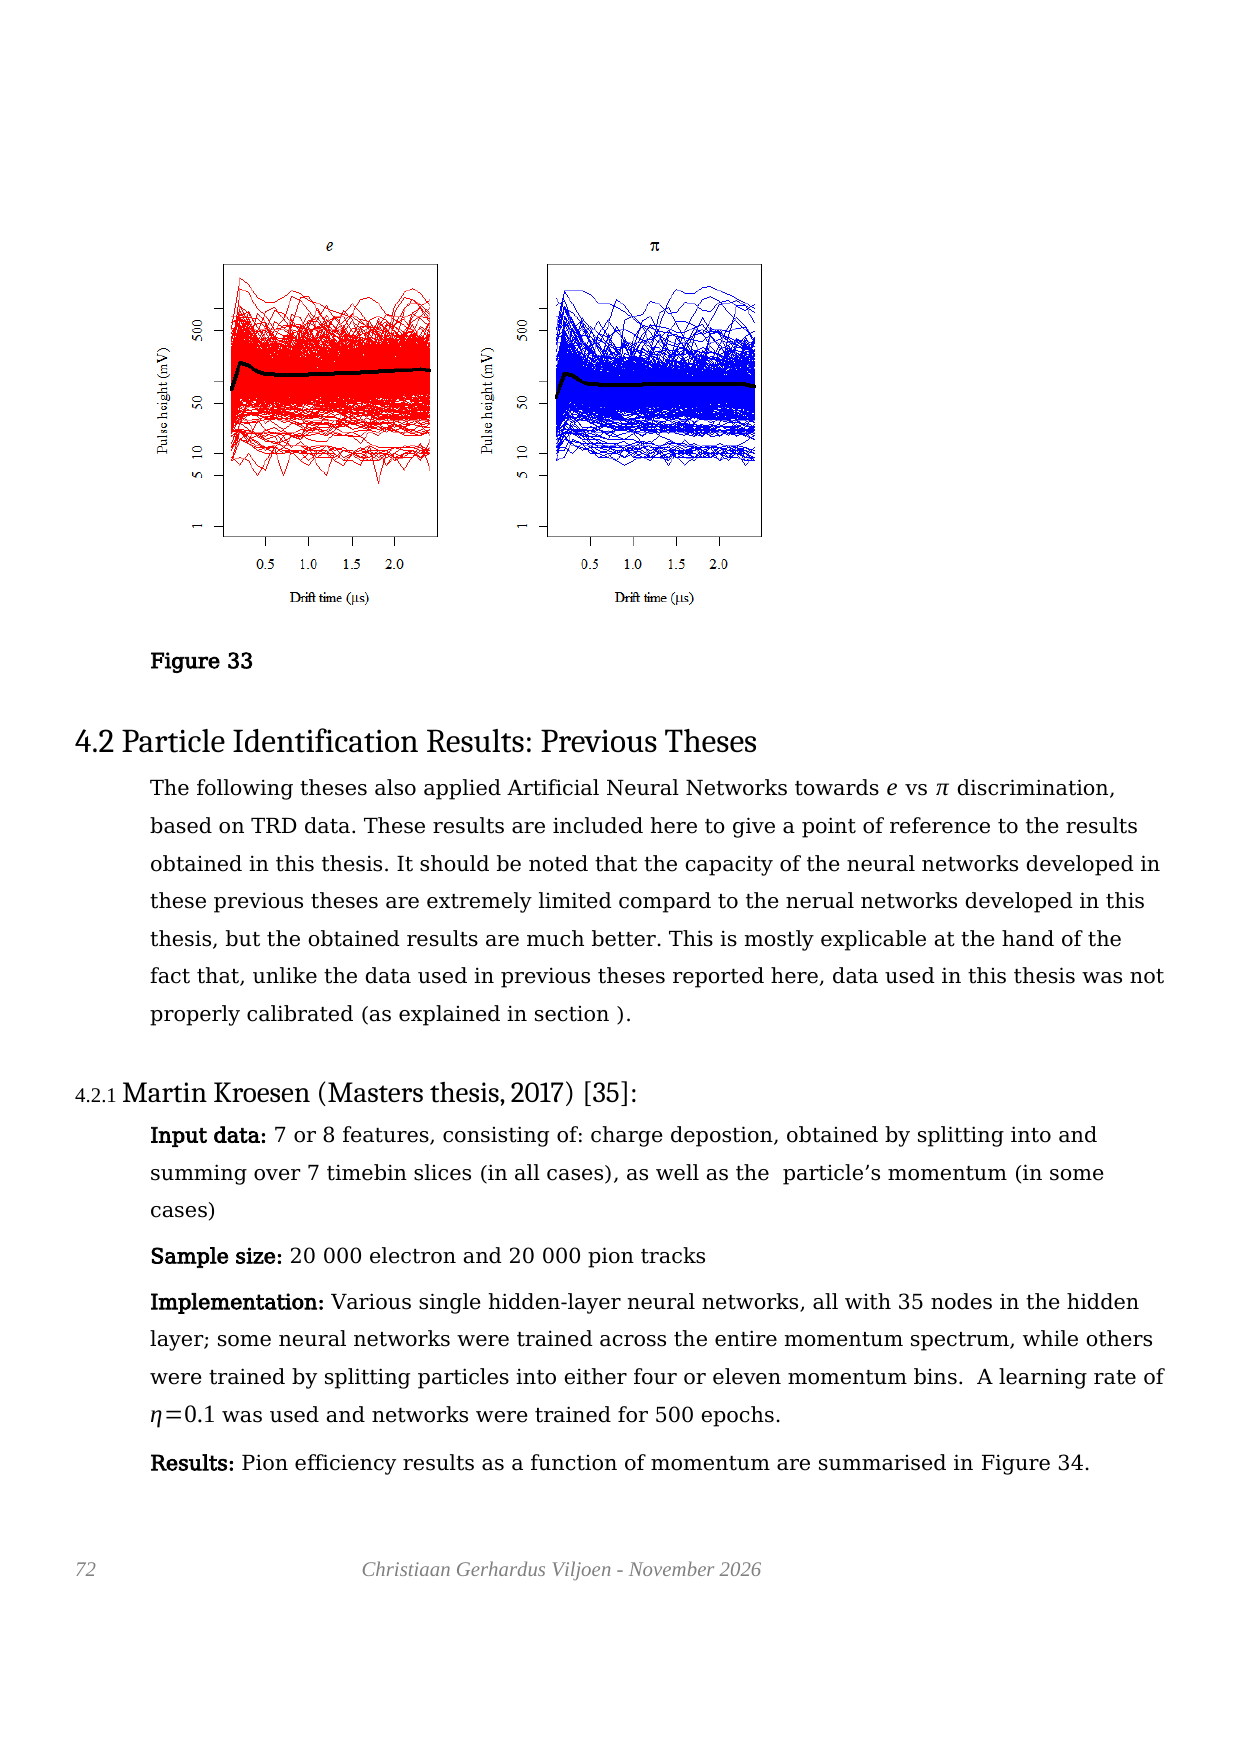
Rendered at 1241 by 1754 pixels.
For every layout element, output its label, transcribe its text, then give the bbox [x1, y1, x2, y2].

text Implementation: Various single hidden-layer neural networks, all with 35 nodes in the hidden layer; some neural networks were trained across the entire momentum spectrum, while others were trained by splitting particles into either four or eleven momentum bins. A learning rate of was used and networks were trained for 500 epochs. [150, 1288, 1165, 1429]
subtitle Particle Identification Results: Previous Theses [75, 722, 1165, 761]
subtitle Martin Kroesen (Masters thesis, 2017) : [75, 1076, 1165, 1109]
text Results: Pion efficiency results as a function of momentum are summarised in Figure 13. [150, 1449, 1165, 1474]
text Input data: 7 or 8 features, consisting of: charge depostion, obtained by splitting into and summing over 7 timebin slices (in all cases), as well as the particle’s momentum (in some cases) [150, 1122, 1165, 1222]
text Sample size: 20 000 electron and 20 000 pion tracks [150, 1243, 1165, 1268]
text The following theses also applied Artificial Neural Networks towards vs discrimination, based on TRD data. These results are included here to give a point of reference to the results obtained in this thesis. It should be noted that the capacity of the neural networks developed in these previous theses are extremely limited compard to the nerual networks developed in this thesis, but the obtained results are much better. This is mostly explicable at the hand of the fact that, unlike the data used in previous theses reported here, data used in this thesis was not properly calibrated (as explained in section 2.4). [150, 773, 1165, 1026]
picture [150, 226, 799, 627]
text Figure 33 [150, 647, 1165, 672]
